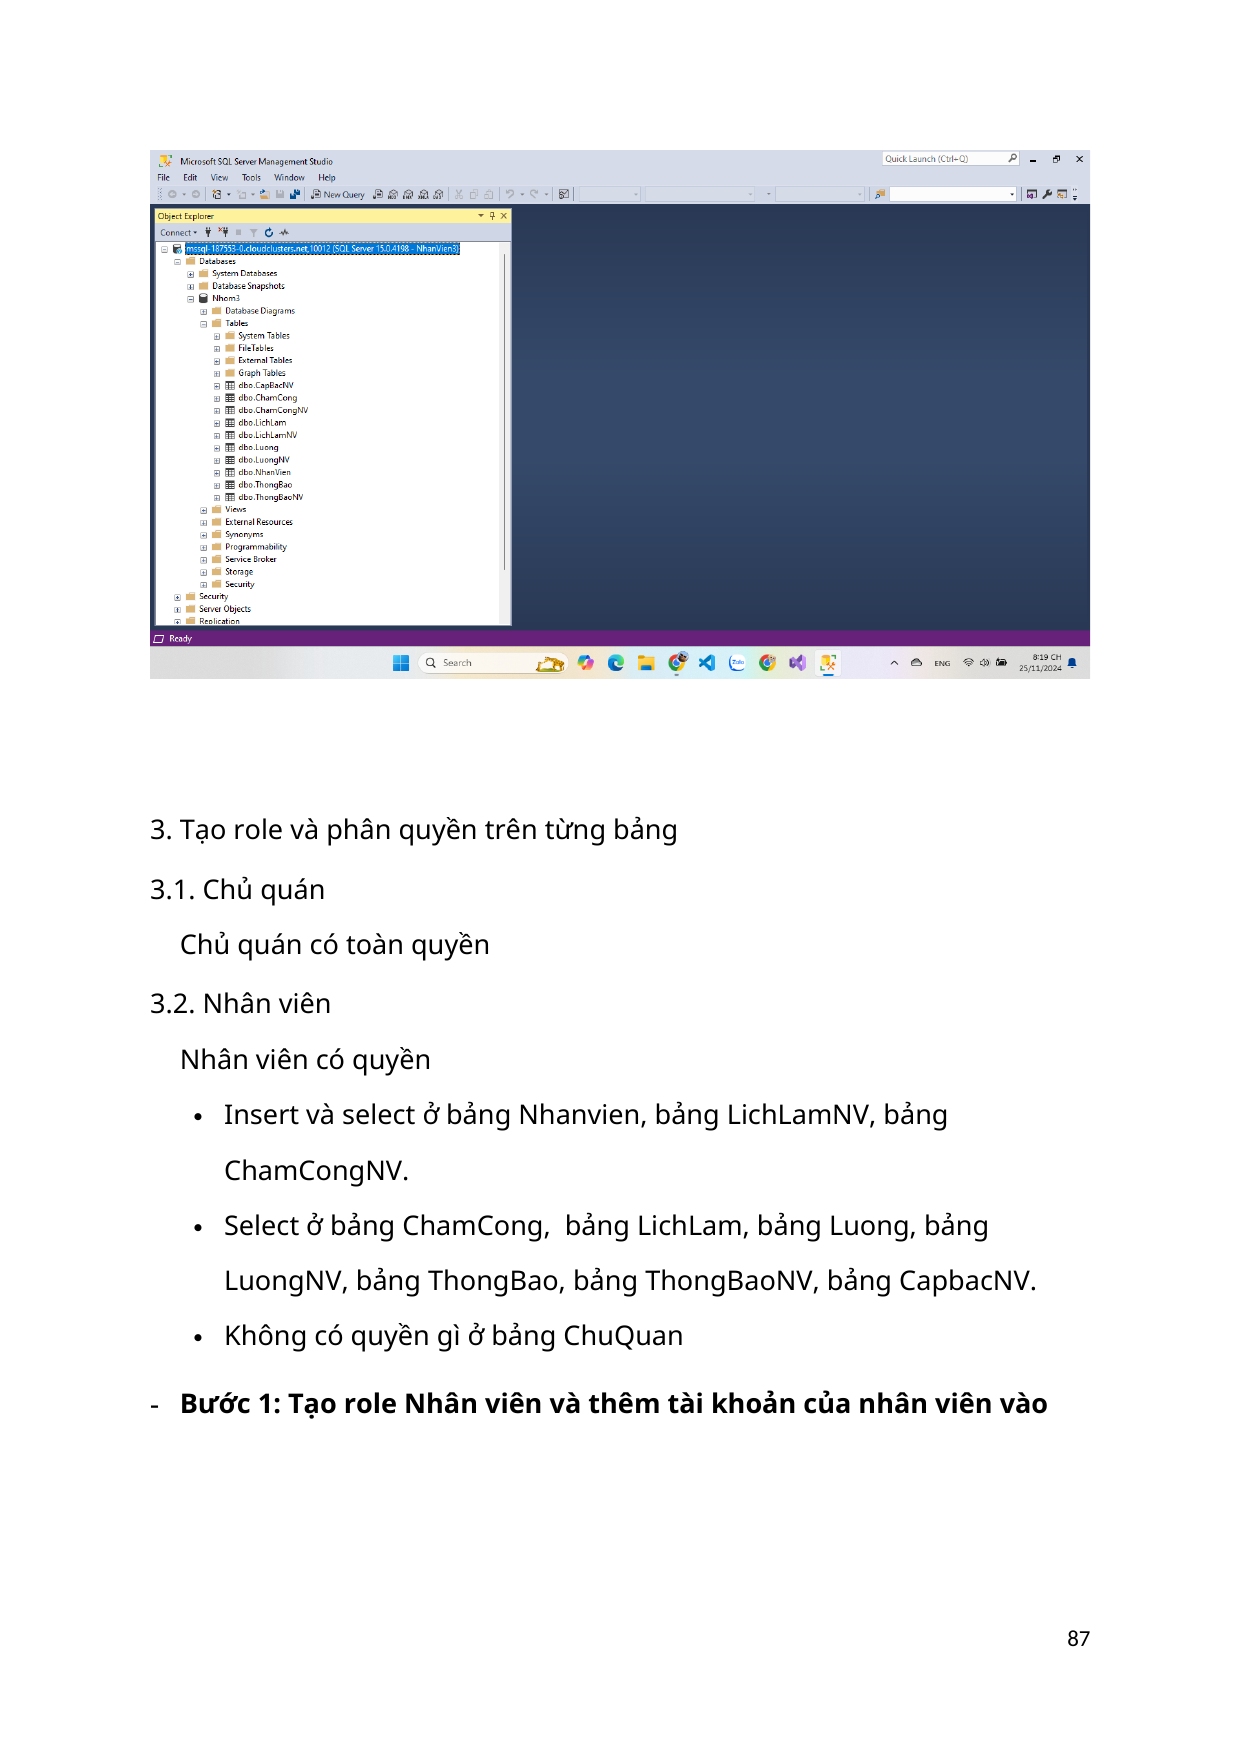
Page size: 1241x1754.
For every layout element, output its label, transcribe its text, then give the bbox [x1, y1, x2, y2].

list Không có quyền gì ở bảng ChuQuan [194, 1317, 1090, 1354]
text Nhân viên có quyền [179, 1040, 1090, 1077]
list Select ở bảng ChamCong, bảng LichLam, bảng Luong, bảng LuongNV, bảng ThongBao, bảng ThongBaoNV, bảng CapbacNV. [194, 1206, 1090, 1298]
subtitle 3. Tạo role và phân quyền trên từng bảng [150, 811, 1090, 848]
text Chủ quán có toàn quyền [179, 926, 1090, 962]
subtitle 3.2. Nhân viên [150, 985, 1090, 1022]
list Insert và select ở bảng Nhanvien, bảng LichLamNV, bảng ChamCongNV. [194, 1096, 1090, 1188]
subtitle 3.1. Chủ quán [150, 870, 1090, 907]
list Bước 1: Tạo role Nhân viên và thêm tài khoản của nhân viên vào [150, 1385, 1090, 1422]
picture [150, 150, 1091, 679]
